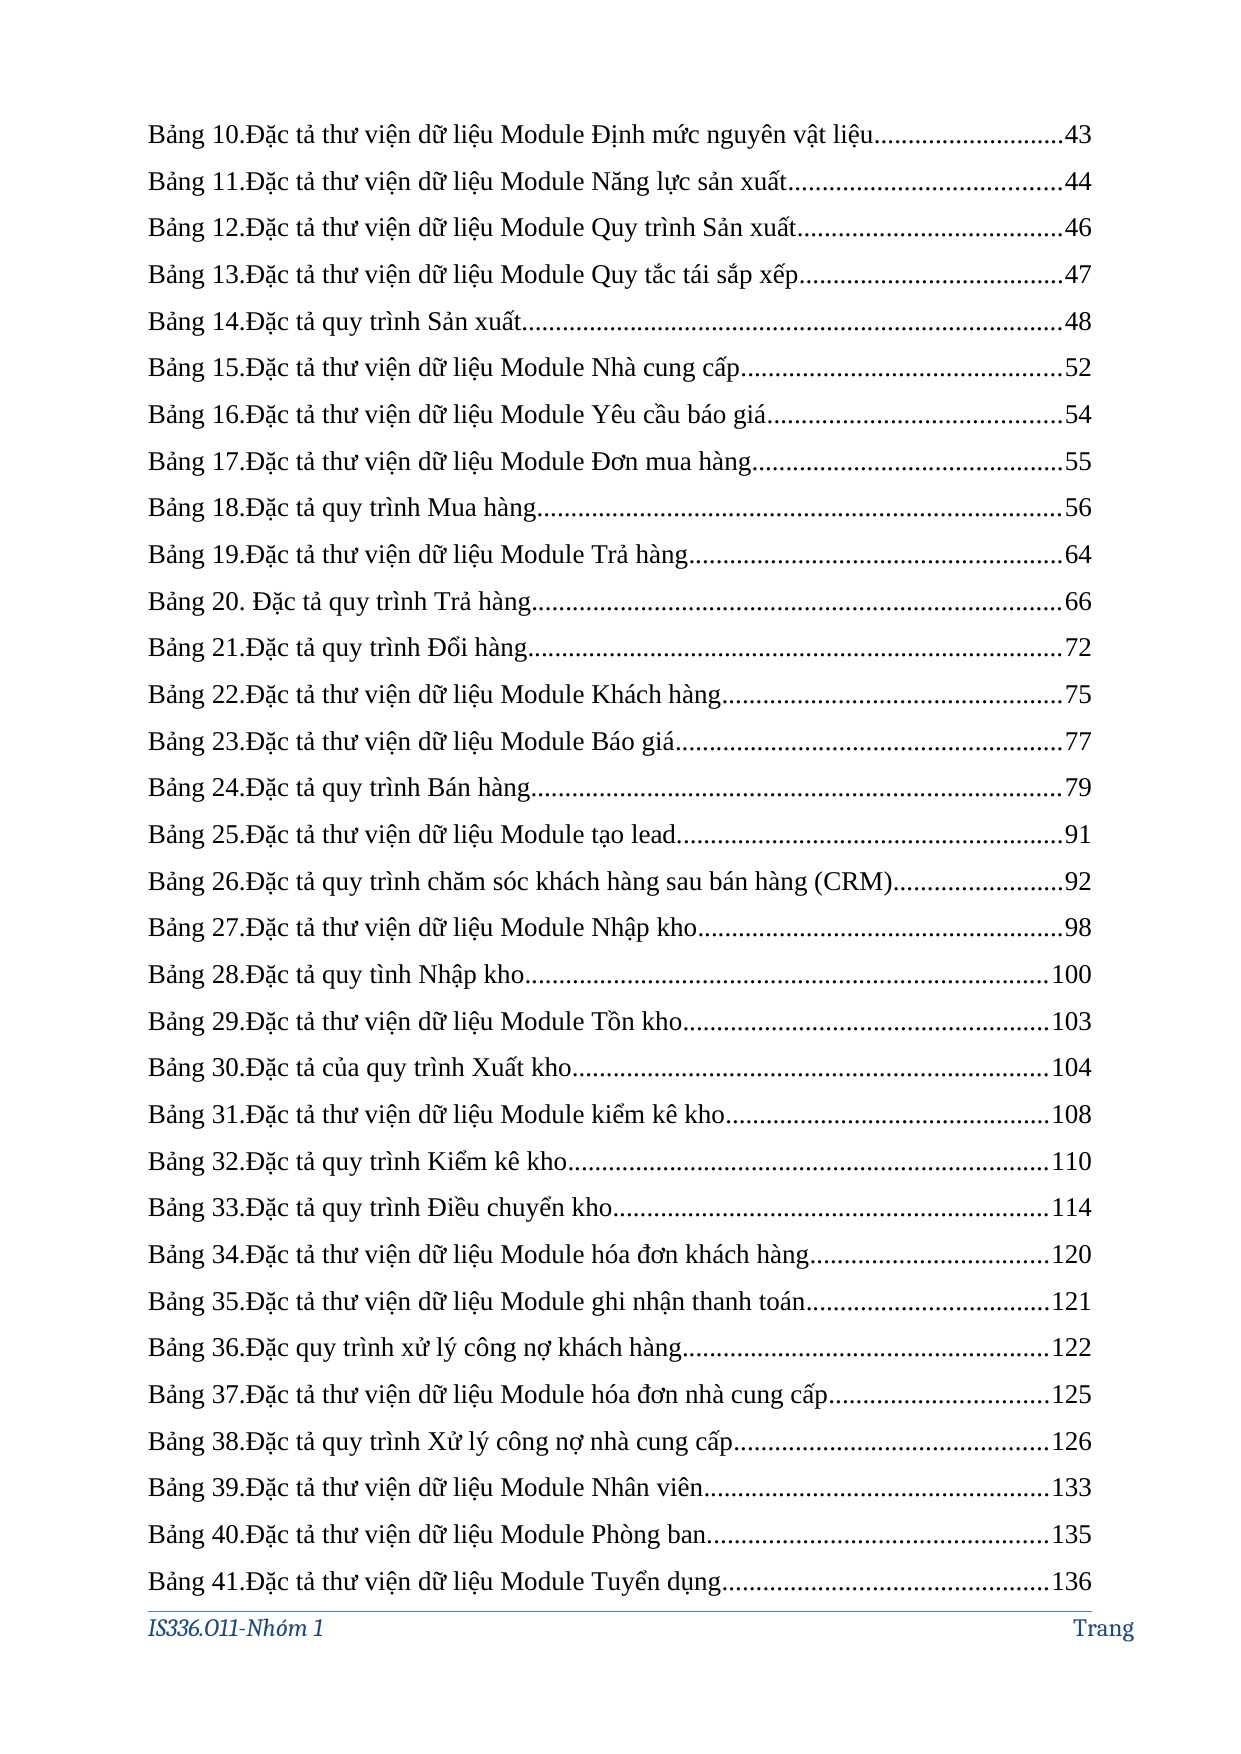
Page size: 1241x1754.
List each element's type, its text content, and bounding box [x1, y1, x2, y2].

text Bảng 13.Đặc tả thư viện dữ liệu Module Quy tắc tái sắp xếp 47 [148, 258, 1092, 289]
text Bảng 38.Đặc tả quy trình Xử lý công nợ nhà cung cấp 126 [148, 1425, 1092, 1456]
text Bảng 29.Đặc tả thư viện dữ liệu Module Tồn kho 103 [148, 1005, 1092, 1036]
text Bảng 27.Đặc tả thư viện dữ liệu Module Nhập kho 98 [148, 911, 1092, 943]
text Bảng 36.Đặc quy trình xử lý công nợ khách hàng 122 [148, 1331, 1092, 1363]
text Bảng 34.Đặc tả thư viện dữ liệu Module hóa đơn khách hàng 120 [148, 1238, 1092, 1269]
text Bảng 15.Đặc tả thư viện dữ liệu Module Nhà cung cấp 52 [148, 351, 1092, 383]
text Bảng 21.Đặc tả quy trình Đổi hàng 72 [148, 631, 1092, 663]
text Bảng 28.Đặc tả quy tình Nhập kho 100 [148, 958, 1092, 989]
text Bảng 30.Đặc tả của quy trình Xuất kho 104 [148, 1051, 1092, 1083]
text Bảng 31.Đặc tả thư viện dữ liệu Module kiểm kê kho 108 [148, 1098, 1092, 1129]
text Bảng 40.Đặc tả thư viện dữ liệu Module Phòng ban. 135 [148, 1518, 1092, 1549]
text Bảng 33.Đặc tả quy trình Điều chuyển kho 114 [148, 1191, 1092, 1223]
text Bảng 18.Đặc tả quy trình Mua hàng 56 [148, 491, 1092, 523]
text Bảng 35.Đặc tả thư viện dữ liệu Module ghi nhận thanh toán 121 [148, 1285, 1092, 1316]
text Bảng 39.Đặc tả thư viện dữ liệu Module Nhân viên 133 [148, 1471, 1092, 1503]
text Bảng 10.Đặc tả thư viện dữ liệu Module Định mức nguyên vật liệu 43 [148, 118, 1092, 149]
text Bảng 32.Đặc tả quy trình Kiểm kê kho 110 [148, 1145, 1092, 1176]
text Bảng 23.Đặc tả thư viện dữ liệu Module Báo giá 77 [148, 725, 1092, 756]
text Bảng 41.Đặc tả thư viện dữ liệu Module Tuyển dụng 136 [148, 1565, 1092, 1596]
text Bảng 17.Đặc tả thư viện dữ liệu Module Đơn mua hàng 55 [148, 445, 1092, 476]
text Bảng 14.Đặc tả quy trình Sản xuất 48 [148, 305, 1092, 336]
text Bảng 19.Đặc tả thư viện dữ liệu Module Trả hàng 64 [148, 538, 1092, 569]
text Bảng 26.Đặc tả quy trình chăm sóc khách hàng sau bán hàng (CRM) 92 [148, 865, 1092, 896]
text Bảng 22.Đặc tả thư viện dữ liệu Module Khách hàng 75 [148, 678, 1092, 709]
text Bảng 37.Đặc tả thư viện dữ liệu Module hóa đơn nhà cung cấp 125 [148, 1378, 1092, 1409]
text Bảng 11.Đặc tả thư viện dữ liệu Module Năng lực sản xuất 44 [148, 165, 1092, 196]
text Bảng 16.Đặc tả thư viện dữ liệu Module Yêu cầu báo giá 54 [148, 398, 1092, 429]
text Bảng 20. Đặc tả quy trình Trả hàng 66 [148, 585, 1092, 616]
text Bảng 12.Đặc tả thư viện dữ liệu Module Quy trình Sản xuất 46 [148, 211, 1092, 243]
text Bảng 25.Đặc tả thư viện dữ liệu Module tạo lead. 91 [148, 818, 1092, 849]
text Bảng 24.Đặc tả quy trình Bán hàng 79 [148, 771, 1092, 803]
